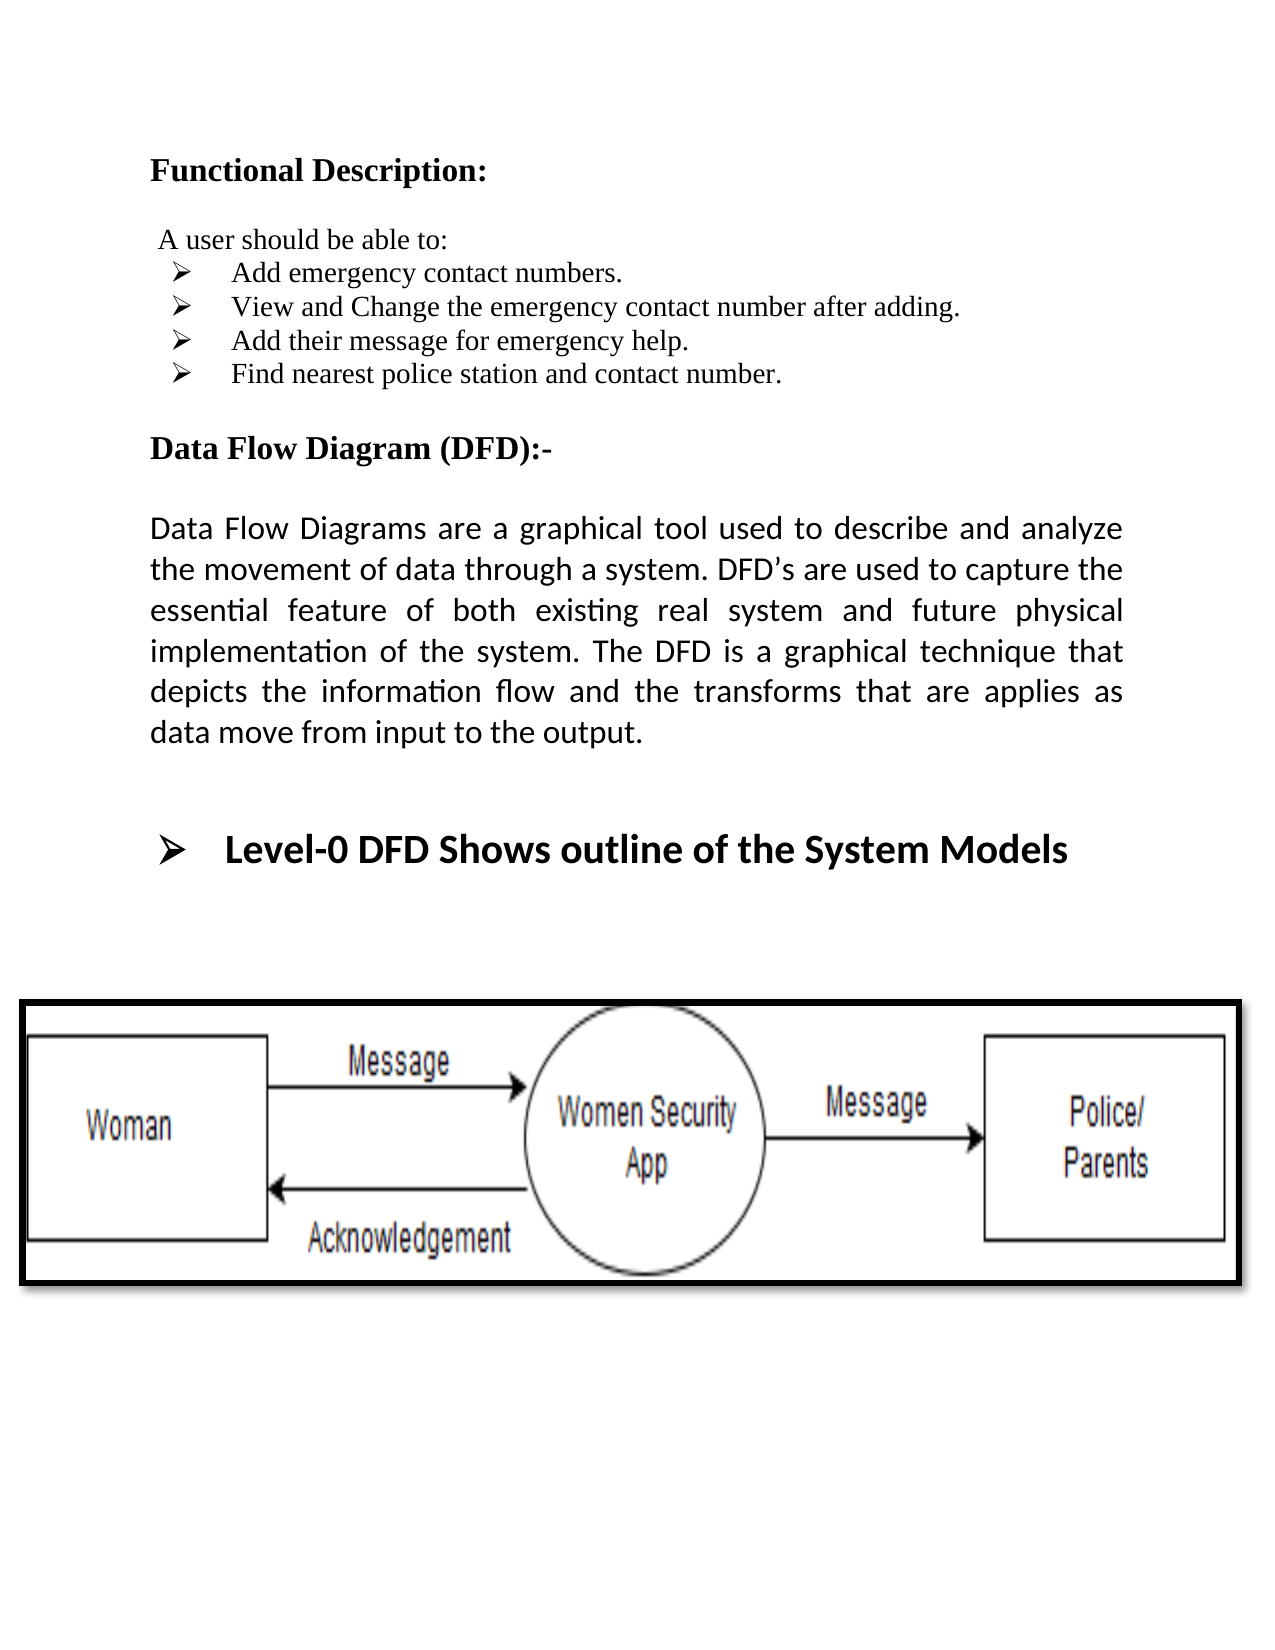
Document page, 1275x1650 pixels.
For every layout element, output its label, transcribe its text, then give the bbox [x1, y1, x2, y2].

list View and Change the emergency contact number after adding. [193, 289, 1125, 323]
list Add emergency contact numbers. [193, 255, 1125, 289]
list Add their message for emergency help. [193, 323, 1125, 356]
list Find nearest police station and contact number. [193, 356, 1125, 390]
text Data Flow Diagram (DFD):- [150, 428, 1125, 467]
list Level-0 DFD Shows outline of the System Models [187, 823, 1125, 873]
text A user should be able to: [150, 222, 1125, 255]
text Functional Description: [150, 150, 1125, 188]
text Data Flow Diagrams are a graphical tool used to describe and analyze the movement of data through a system. DFD’s are used to capture the essential feature of both existing real system and future physical implementation of the system. The DFD is a graphical technique that depicts the information flow and the transforms that are applies as data move from input to the output. [150, 507, 1125, 752]
